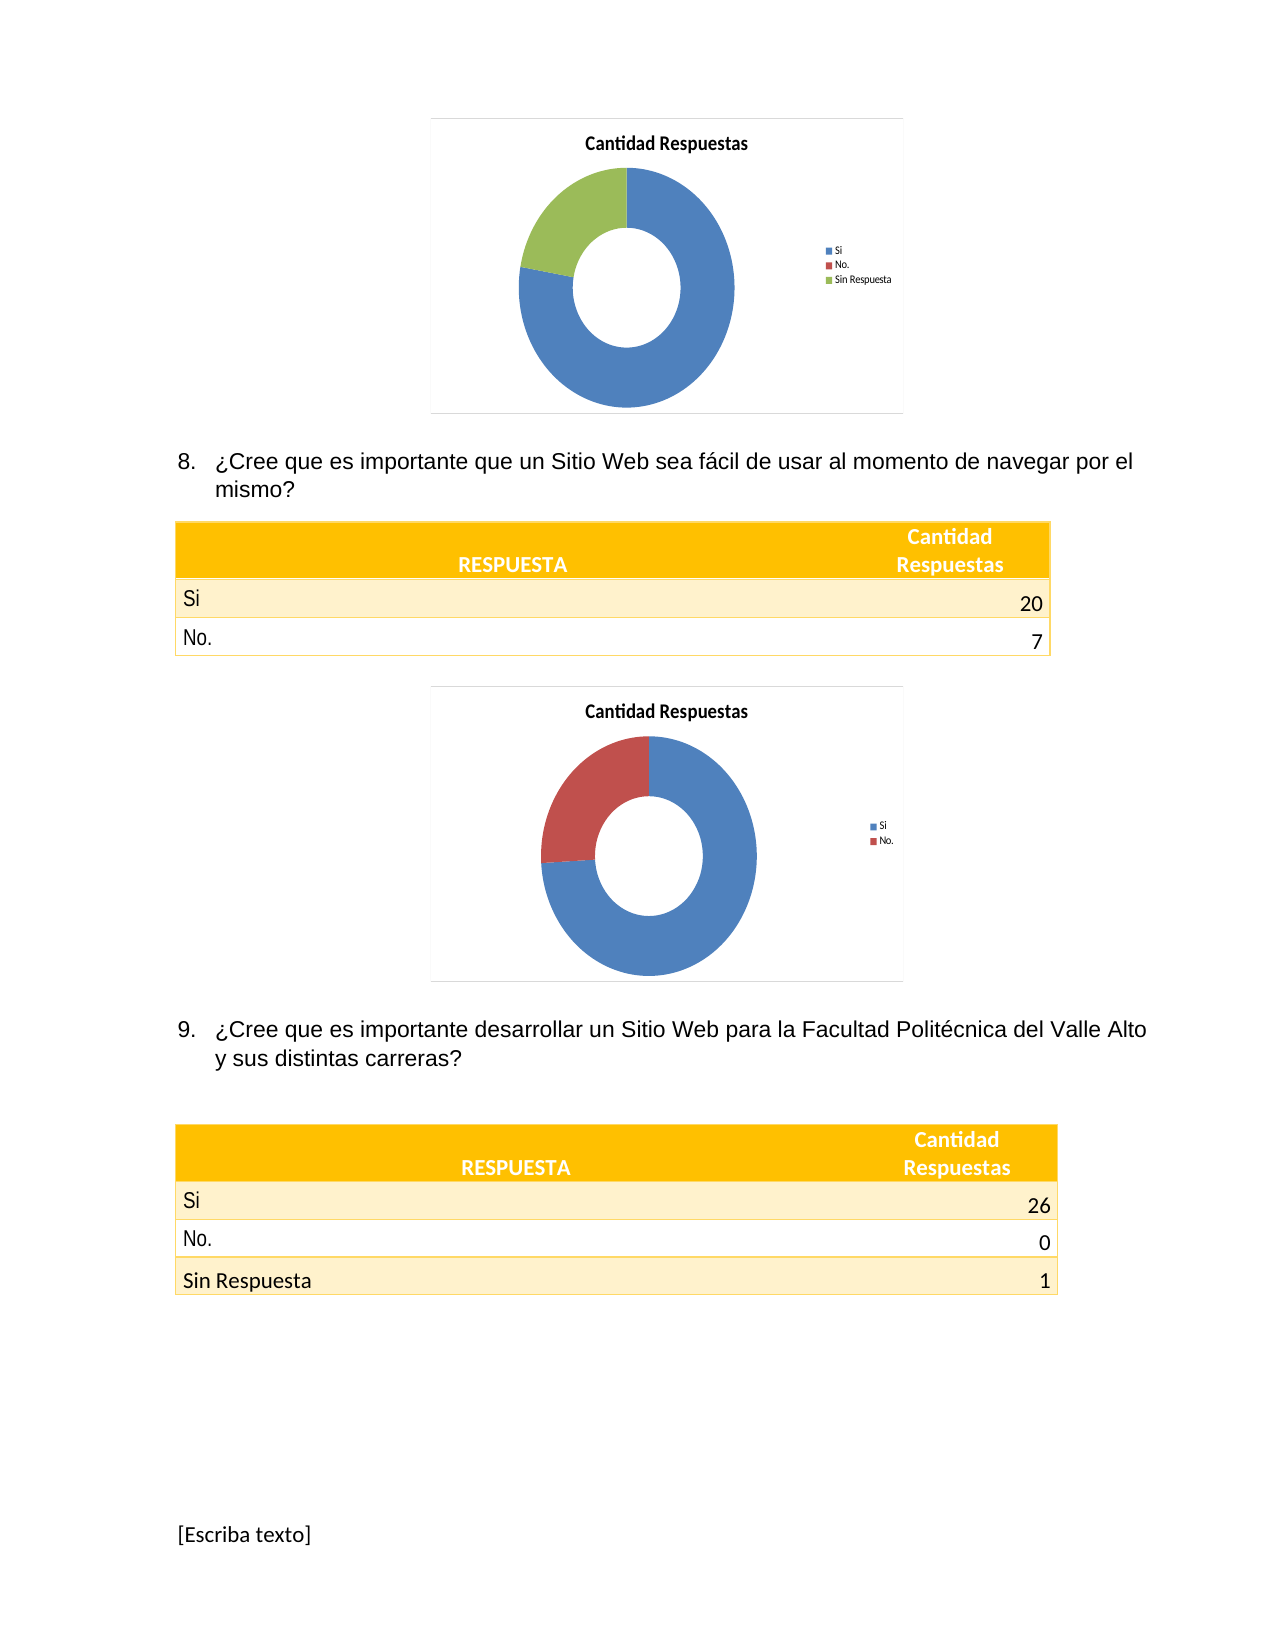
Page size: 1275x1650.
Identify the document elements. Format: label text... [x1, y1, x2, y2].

table_cell 0 [856, 1220, 1057, 1256]
table_cell Si [176, 1182, 856, 1219]
table_header RESPUESTA [176, 1125, 856, 1181]
table_cell 20 [850, 580, 1049, 617]
table_cell 26 [856, 1182, 1057, 1219]
table_header RESPUESTA [176, 523, 850, 578]
table_cell 7 [850, 618, 1049, 655]
table_cell No. [176, 618, 850, 655]
table_cell Si [176, 580, 850, 617]
table_header Cantidad Respuestas [850, 523, 1049, 578]
table_cell Sin Respuesta [176, 1258, 856, 1294]
list ¿Cree que es importante que un Sitio Web sea fácil de usar al momento de navegar por el mismo? [177, 448, 1157, 503]
list ¿Cree que es importante desarrollar un Sitio Web para la Facultad Politécnica del Valle Alto y sus distintas carreras? [177, 1016, 1157, 1071]
table_header Cantidad Respuestas [856, 1125, 1057, 1181]
table_cell No. [176, 1220, 856, 1256]
table_cell 1 [856, 1258, 1057, 1294]
